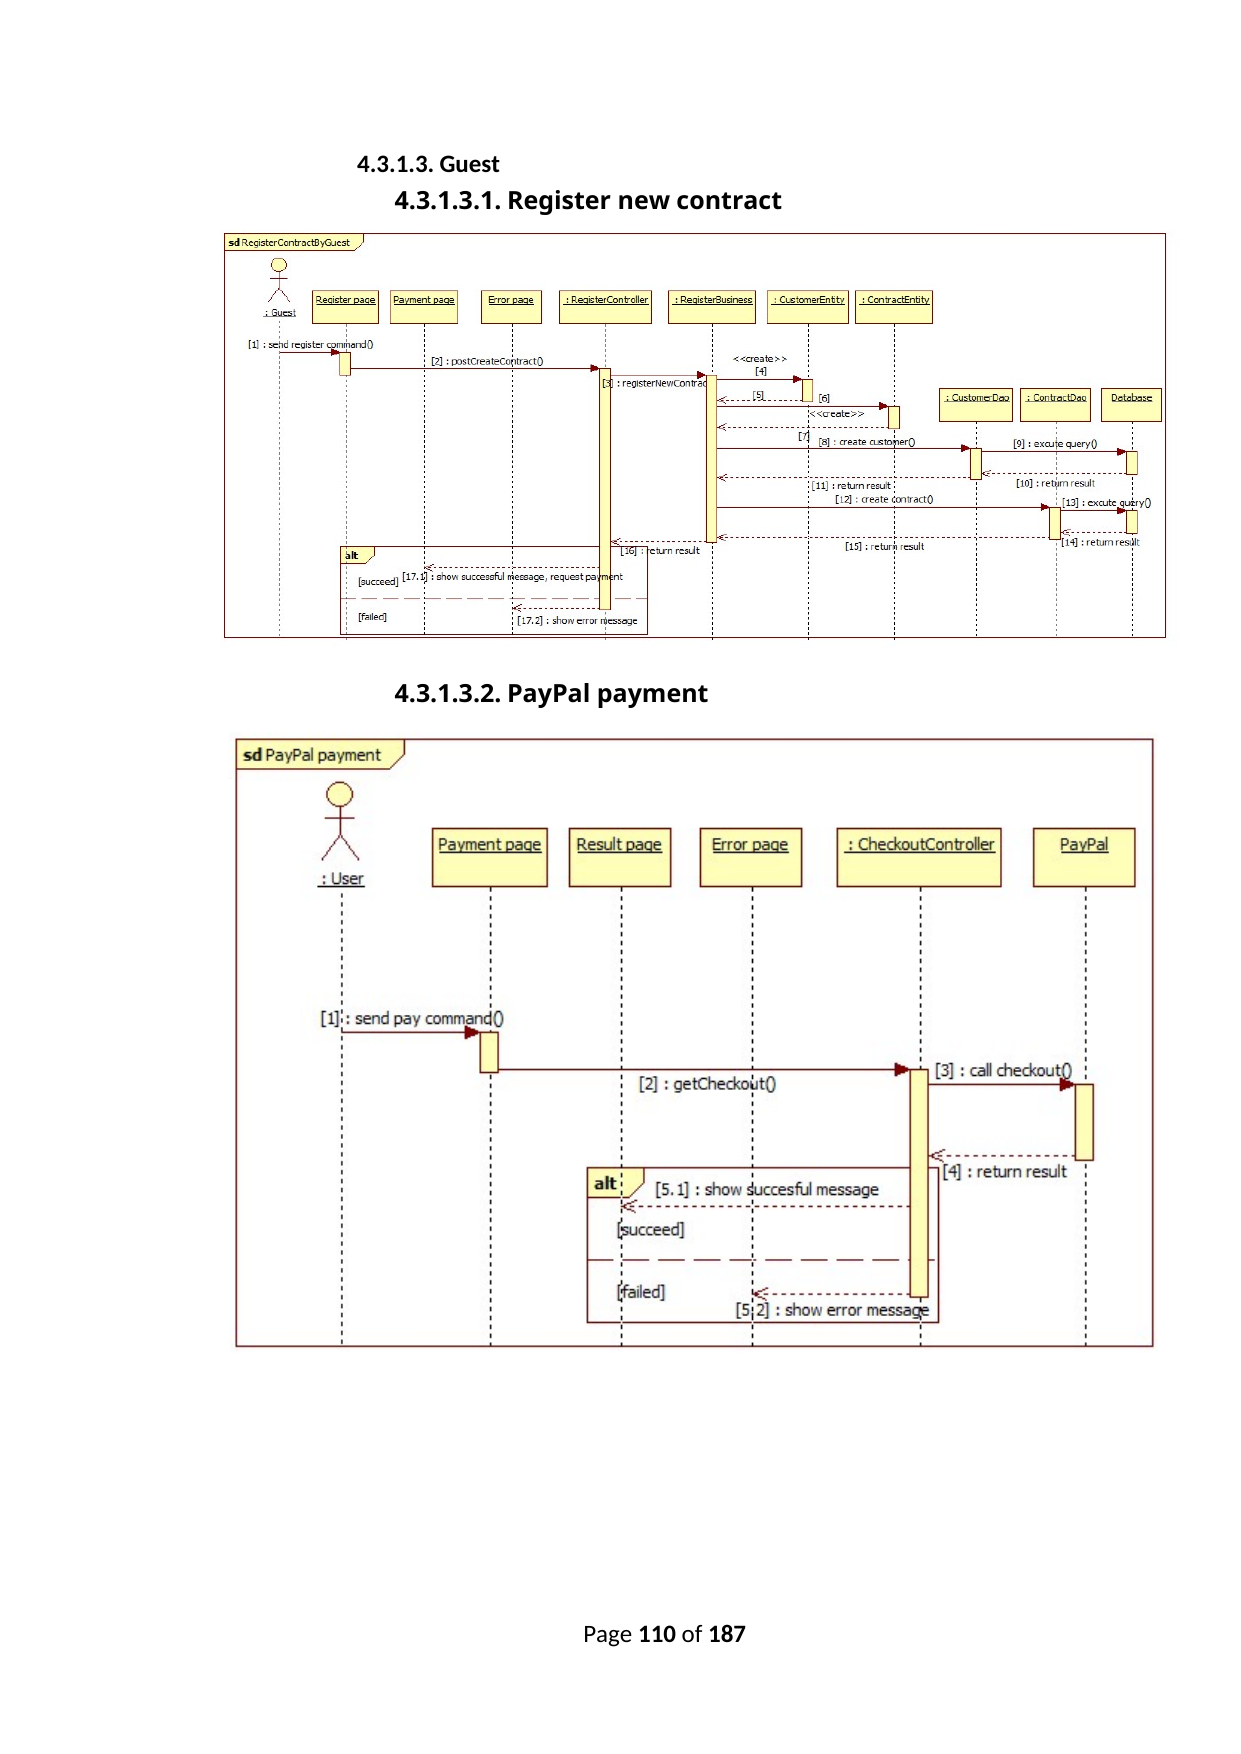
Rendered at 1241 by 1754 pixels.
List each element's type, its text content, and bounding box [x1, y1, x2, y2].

subtitle PayPal payment [394, 676, 1122, 709]
picture [206, 709, 1182, 1377]
subtitle Guest [357, 148, 1122, 178]
subtitle Register new contract [394, 182, 1122, 216]
picture [206, 216, 1182, 657]
